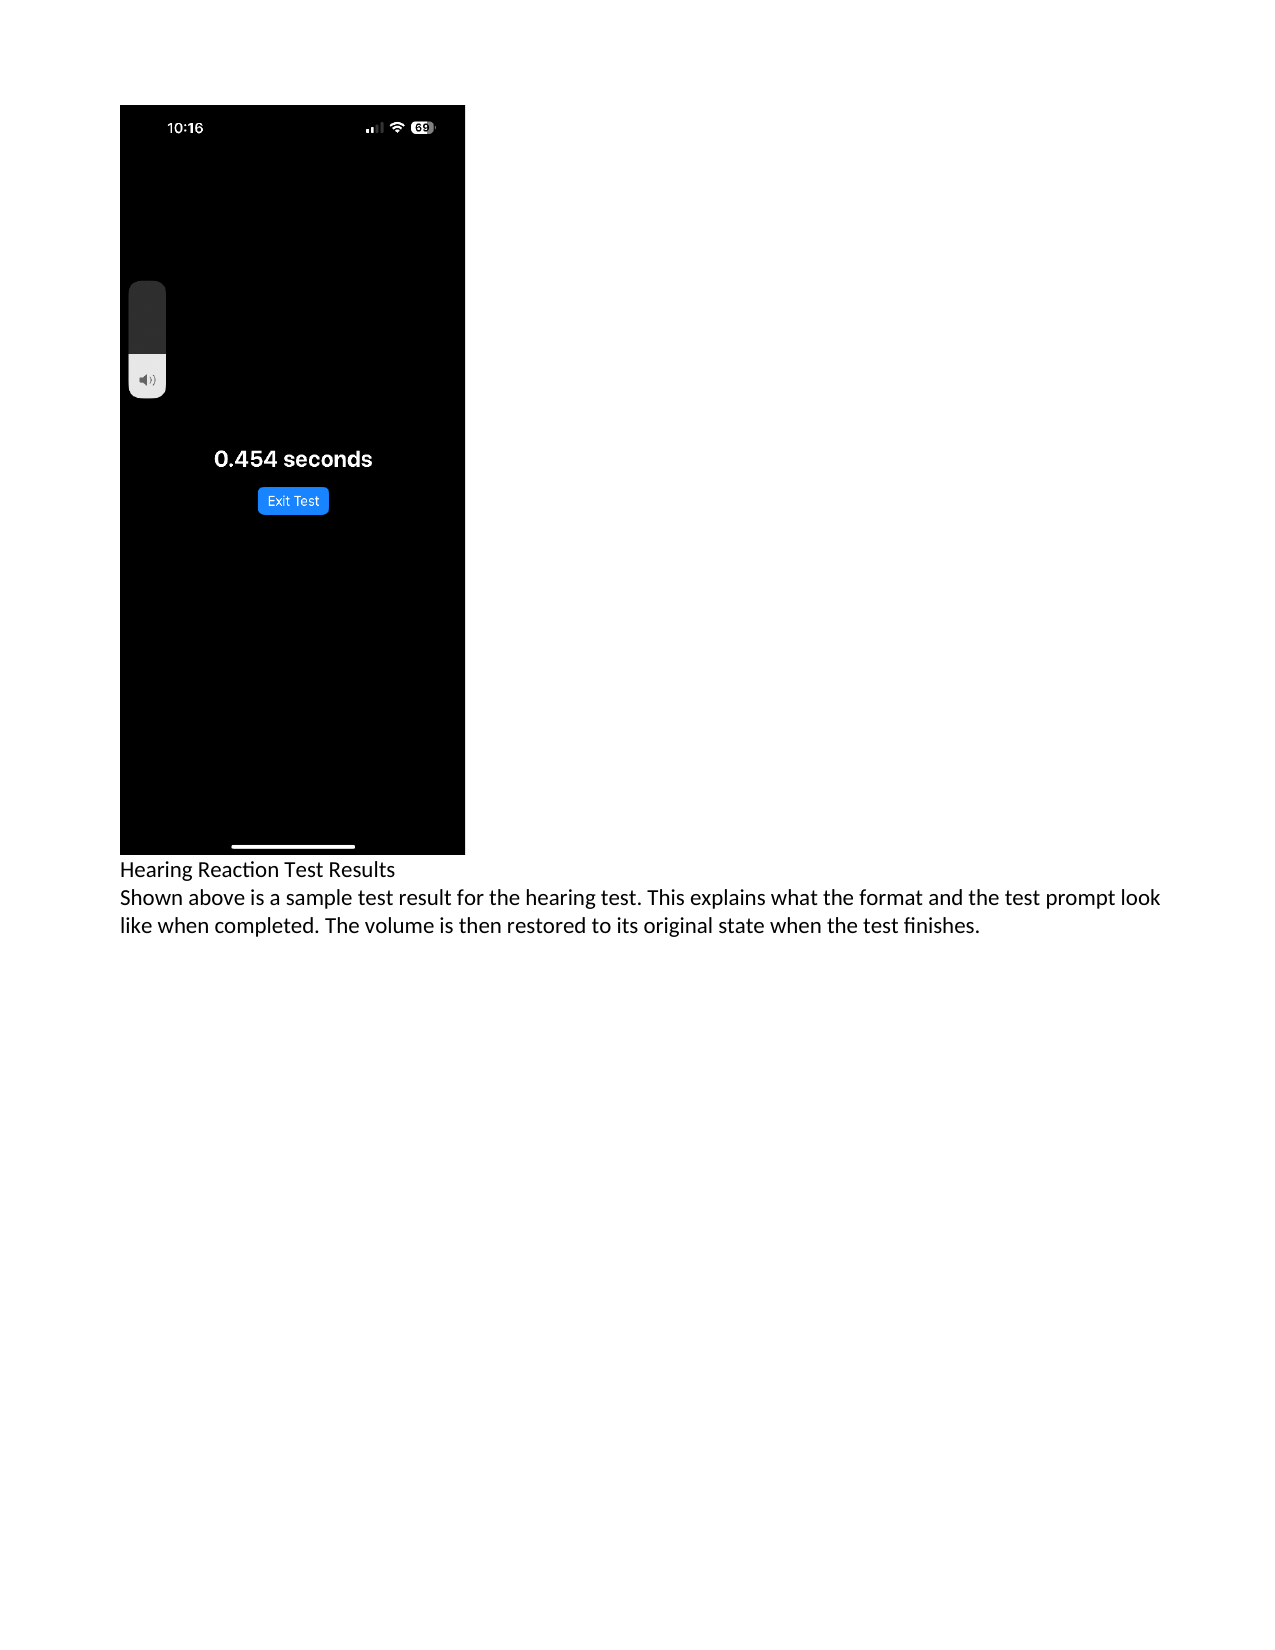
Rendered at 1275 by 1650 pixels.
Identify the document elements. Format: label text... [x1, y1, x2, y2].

picture [120, 105, 466, 855]
text Shown above is a sample test result for the hearing test. This explains what the format and the test prompt look like when completed. The volume is then restored to its original state when the test finishes. [120, 883, 1170, 939]
text Hearing Reaction Test Results [120, 855, 1170, 883]
